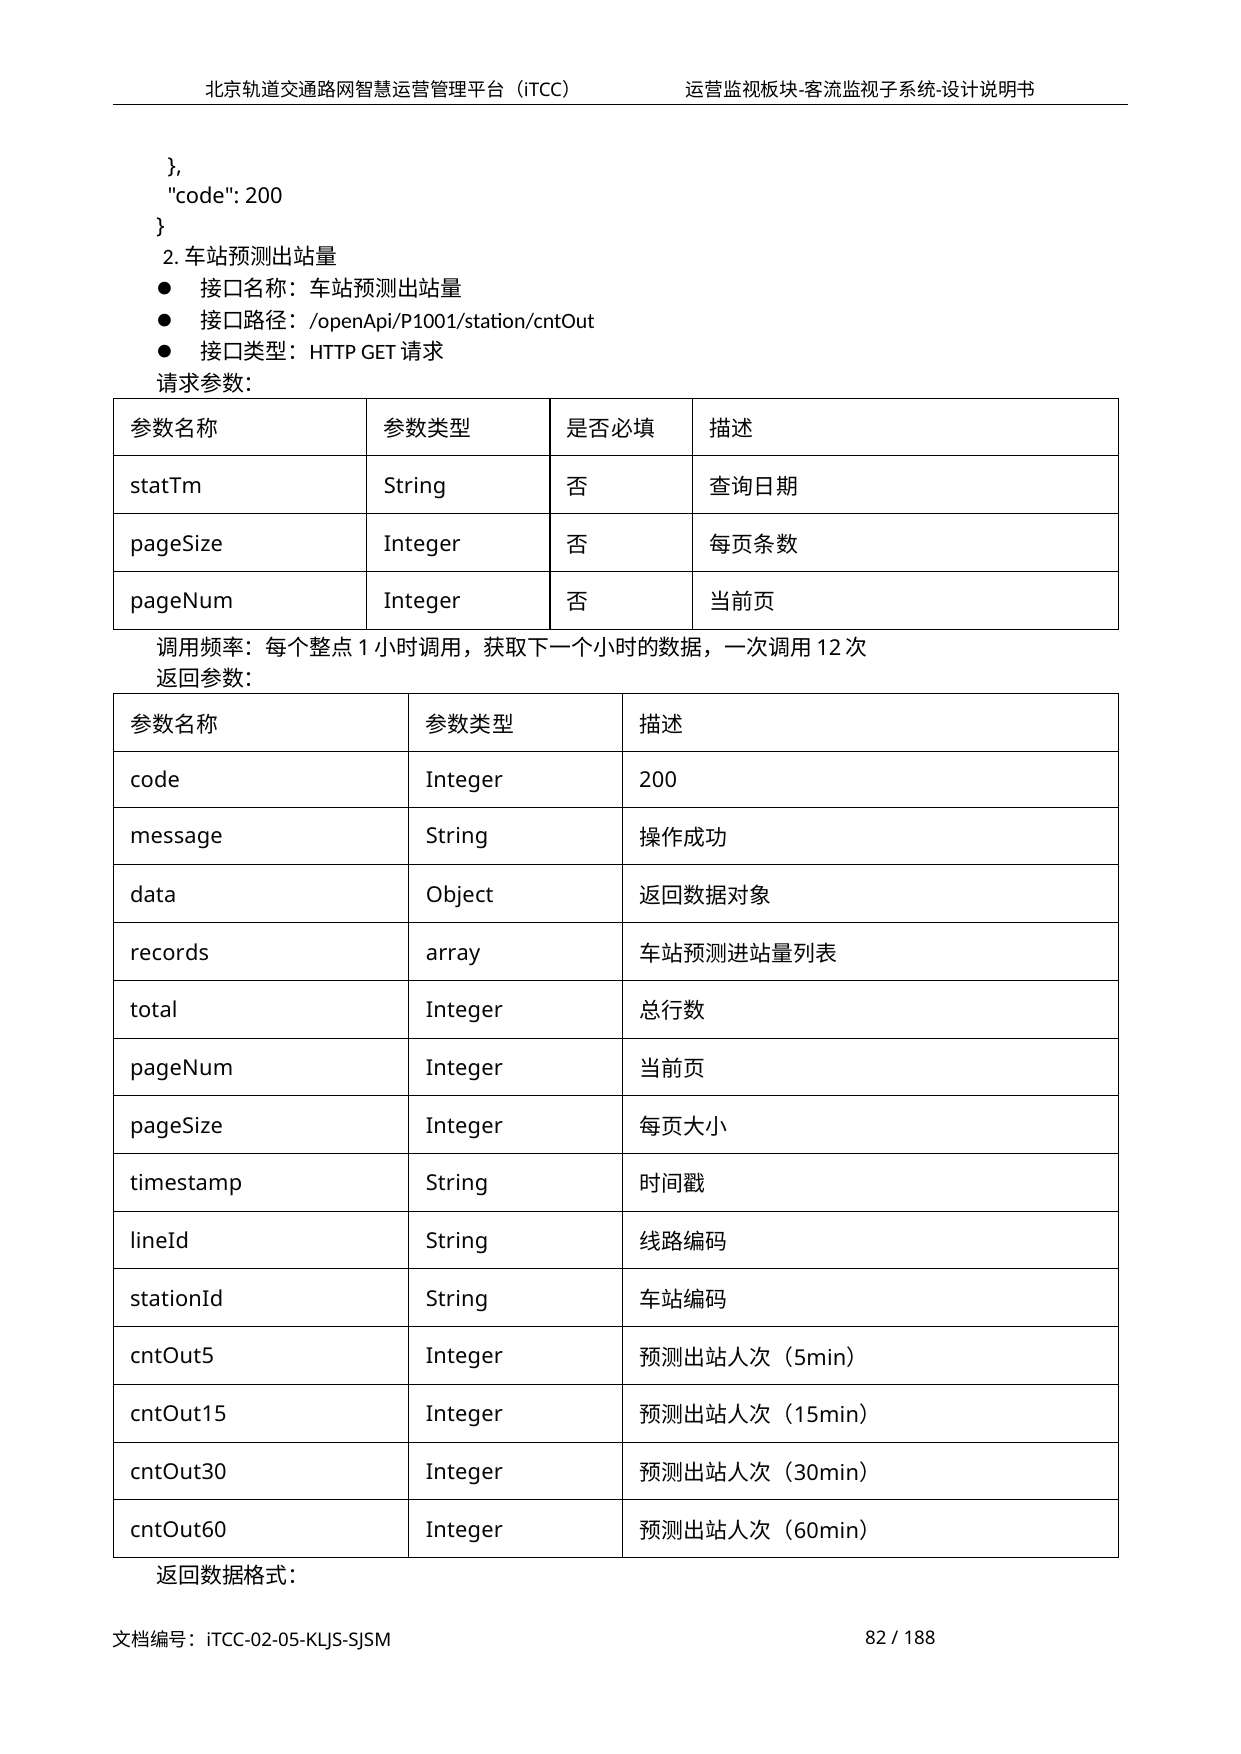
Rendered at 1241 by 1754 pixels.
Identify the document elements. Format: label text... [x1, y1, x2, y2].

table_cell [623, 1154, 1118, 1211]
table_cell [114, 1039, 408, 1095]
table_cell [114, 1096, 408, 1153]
list 接口路径：/openApi/P1001/station/cntOut [156, 303, 1128, 334]
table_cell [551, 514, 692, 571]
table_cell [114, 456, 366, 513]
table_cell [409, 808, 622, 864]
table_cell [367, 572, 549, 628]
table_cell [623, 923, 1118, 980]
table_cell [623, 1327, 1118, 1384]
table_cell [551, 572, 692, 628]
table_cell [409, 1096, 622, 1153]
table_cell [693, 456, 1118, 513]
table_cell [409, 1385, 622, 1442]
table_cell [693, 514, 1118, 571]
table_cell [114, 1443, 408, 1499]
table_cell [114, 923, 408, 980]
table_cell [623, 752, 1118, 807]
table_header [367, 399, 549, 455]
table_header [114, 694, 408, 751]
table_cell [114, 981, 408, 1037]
text 返回参数： [112, 661, 1128, 693]
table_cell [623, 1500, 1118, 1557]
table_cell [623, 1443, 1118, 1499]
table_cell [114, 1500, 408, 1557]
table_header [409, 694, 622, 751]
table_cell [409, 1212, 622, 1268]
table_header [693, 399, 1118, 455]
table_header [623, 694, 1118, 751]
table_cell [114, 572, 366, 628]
list 接口类型：HTTP GET请求 [156, 334, 1128, 366]
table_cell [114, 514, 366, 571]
text } [112, 209, 1128, 239]
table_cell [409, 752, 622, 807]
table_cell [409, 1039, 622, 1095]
text "code": 200 [112, 180, 1128, 209]
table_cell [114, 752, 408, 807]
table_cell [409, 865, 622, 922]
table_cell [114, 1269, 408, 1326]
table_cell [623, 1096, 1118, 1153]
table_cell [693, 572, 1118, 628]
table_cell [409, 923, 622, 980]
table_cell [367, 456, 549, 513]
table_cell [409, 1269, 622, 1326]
list 车站预测出站量 [112, 239, 1128, 271]
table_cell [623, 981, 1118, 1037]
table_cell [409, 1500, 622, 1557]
text 调用频率：每个整点1小时调用，获取下一个小时的数据，一次调用12次 [112, 629, 1128, 661]
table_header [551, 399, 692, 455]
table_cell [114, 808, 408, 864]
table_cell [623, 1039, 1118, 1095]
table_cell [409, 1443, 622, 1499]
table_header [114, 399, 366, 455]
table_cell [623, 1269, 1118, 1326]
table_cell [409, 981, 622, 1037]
text 返回数据格式： [112, 1558, 1128, 1590]
list 接口名称：车站预测出站量 [156, 271, 1128, 303]
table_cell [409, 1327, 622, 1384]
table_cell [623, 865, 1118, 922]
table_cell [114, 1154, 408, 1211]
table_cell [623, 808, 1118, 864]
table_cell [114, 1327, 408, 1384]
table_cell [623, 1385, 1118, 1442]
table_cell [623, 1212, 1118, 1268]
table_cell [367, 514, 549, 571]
text }, [112, 150, 1128, 180]
text 请求参数： [112, 366, 1128, 398]
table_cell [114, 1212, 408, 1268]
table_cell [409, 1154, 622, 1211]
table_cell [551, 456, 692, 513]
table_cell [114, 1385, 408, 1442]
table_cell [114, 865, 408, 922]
